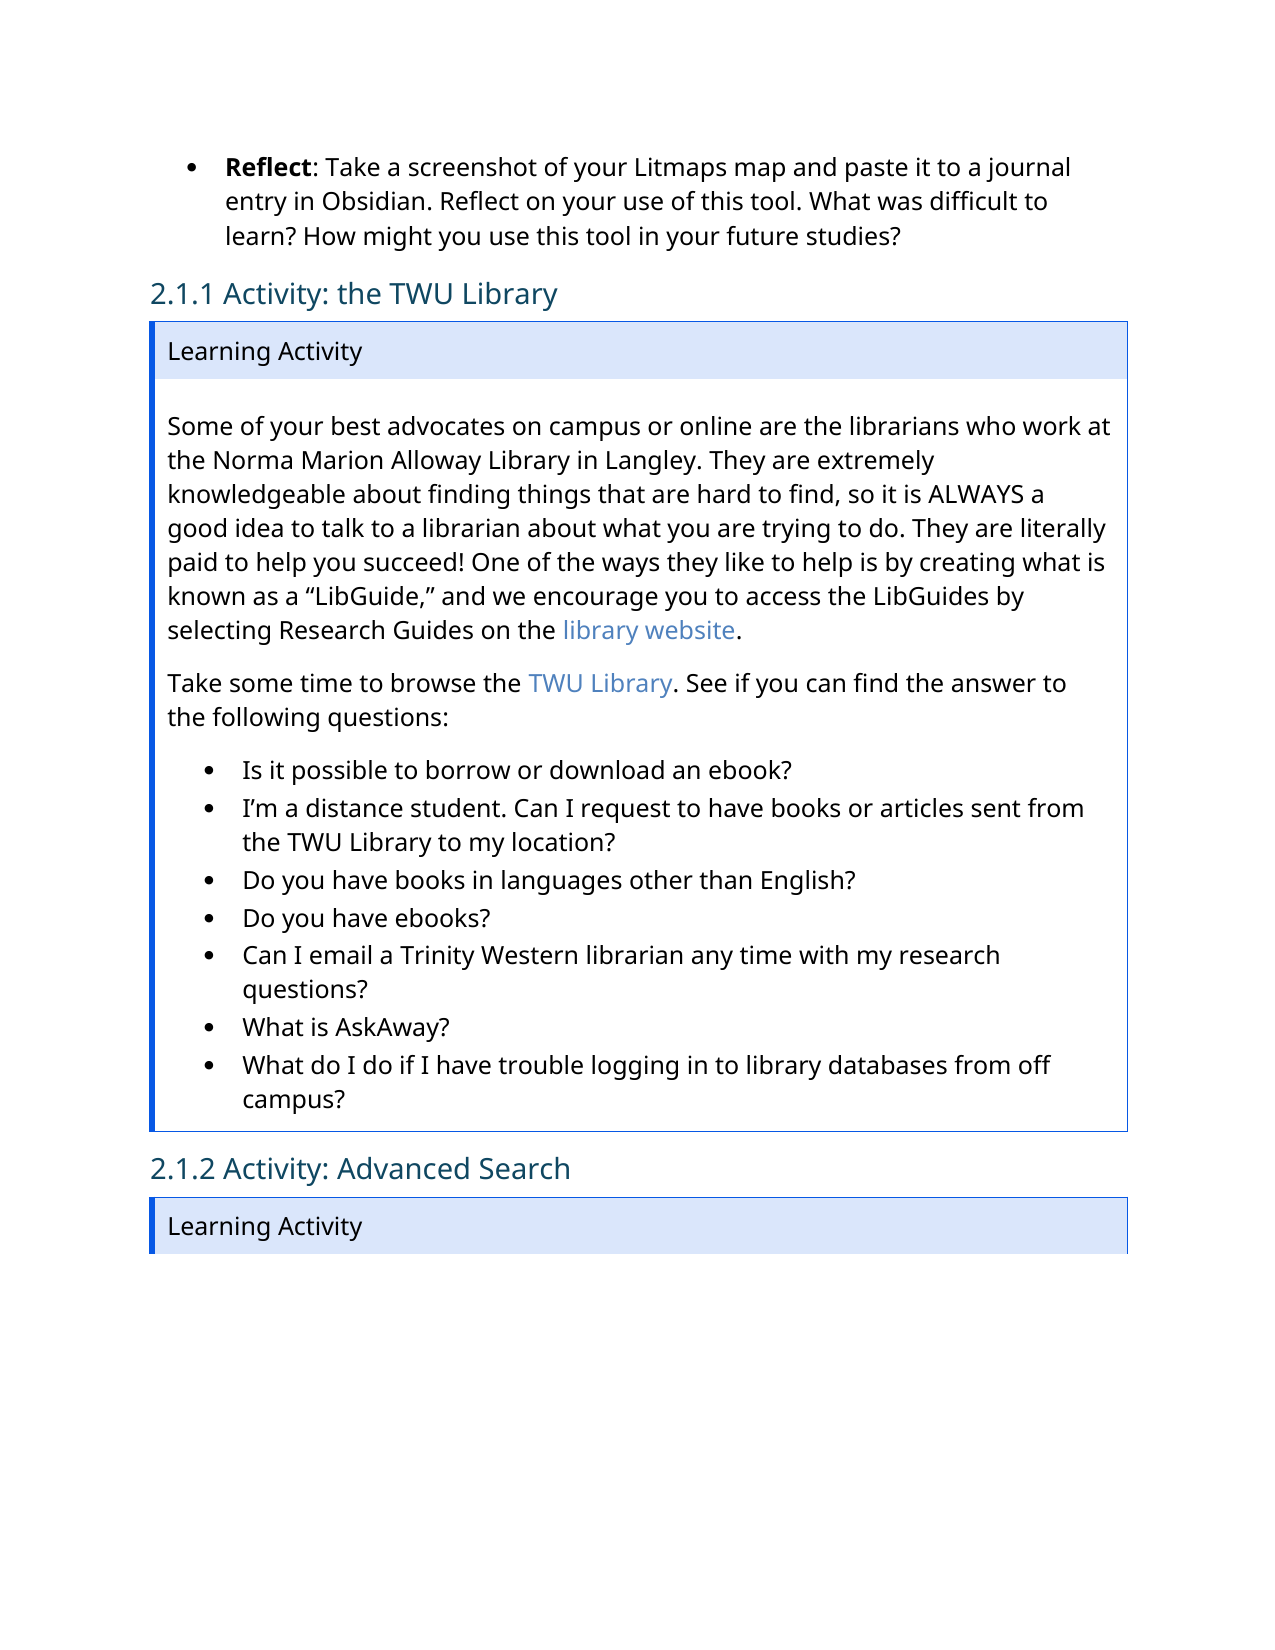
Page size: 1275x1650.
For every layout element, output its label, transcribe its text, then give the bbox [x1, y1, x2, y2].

subtitle 2.1.2 Activity: Advanced Search [150, 1148, 1125, 1188]
subtitle 2.1.1 Activity: the TWU Library [150, 273, 1125, 313]
table_cell Some of your best advocates on campus or online are the librarians who work at the Norma Marion Alloway Library in Langley. They are extremely knowledgeable about finding things that are hard to find, so it is ALWAYS a good idea to talk to a librarian about what you are trying to do. They are literally paid to help you succeed! One of the ways they like to help is by creating what is known as a “LibGuide,” and we encourage you to access the LibGuides by selecting Research Guides on the library website. Take some time to browse the TWU Library. See if you can find the answer to the following questions: Is it possible to borrow or download an ebook? I’m a distance student. Can I request to have books or articles sent from the TWU Library to my location? Do you have books in languages other than English? Do you have ebooks? Can I email a Trinity Western librarian any time with my research questions? What is AskAway? What do I do if I have trouble logging in to library databases from off campus? [155, 379, 1127, 1131]
table_header Learning Activity [155, 322, 1127, 379]
table_header Learning Activity [155, 1198, 1127, 1254]
list Reflect: Take a screenshot of your Litmaps map and paste it to a journal entry in Obsidian. Reflect on your use of this tool. What was difficult to learn? How might you use this tool in your future studies? [187, 150, 1125, 252]
